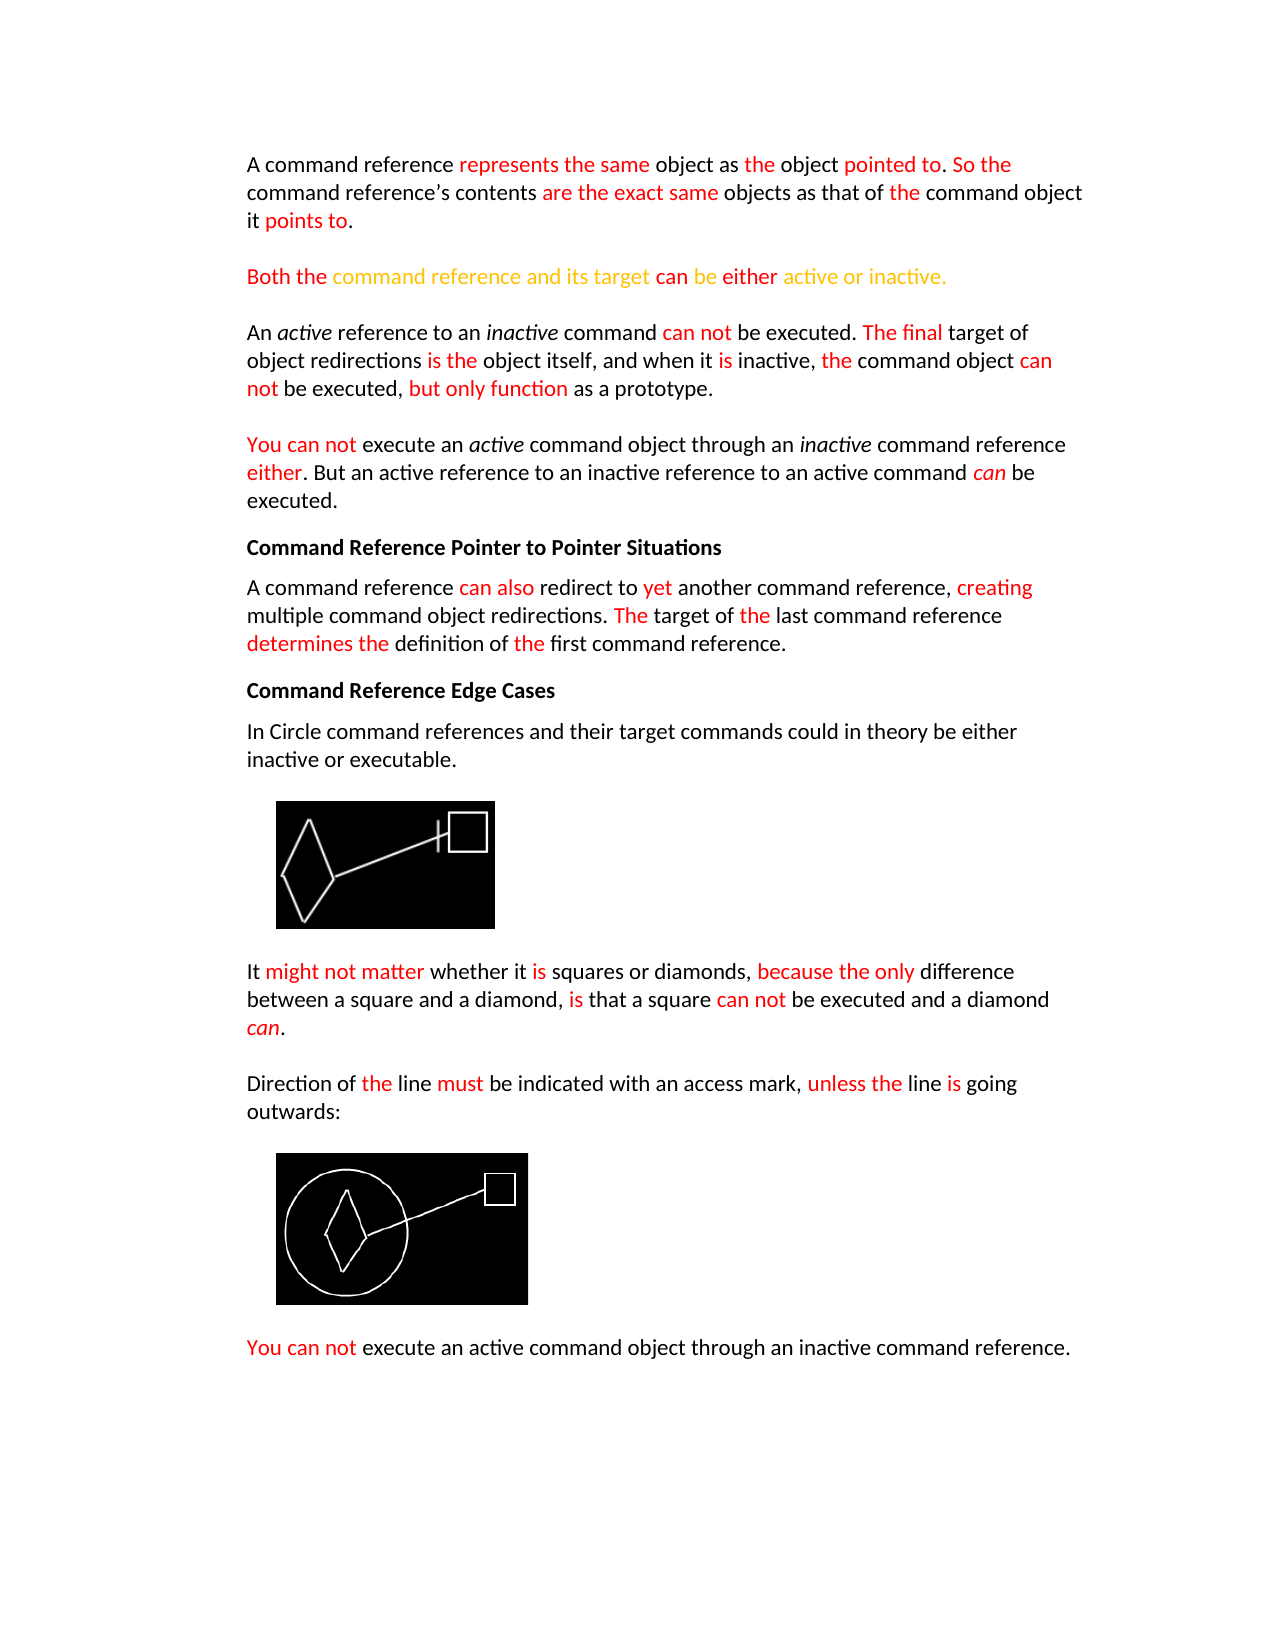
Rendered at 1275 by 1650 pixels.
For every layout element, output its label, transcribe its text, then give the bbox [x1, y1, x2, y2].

picture [276, 1153, 529, 1305]
text Both the command reference and its target can be either active or inactive. [247, 262, 1087, 290]
subtitle Command Reference Pointer to Pointer Situations [247, 533, 1087, 561]
text Direction of the line must be indicated with an access mark, unless the line is going outwards: [247, 1069, 1087, 1125]
text You can not execute an active command object through an inactive command reference. [247, 1333, 1087, 1361]
text An active reference to an inactive command can not be executed. The final target of object redirections is the object itself, and when it is inactive, the command object can not be executed, but only function as a prototype. [247, 318, 1087, 402]
subtitle Command Reference Edge Cases [247, 676, 1087, 704]
text It might not matter whether it is squares or diamonds, because the only difference between a square and a diamond, is that a square can not be executed and a diamond can. [247, 957, 1087, 1041]
text A command reference represents the same object as the object pointed to. So the command reference’s contents are the exact same objects as that of the command object it points to. [247, 150, 1087, 234]
picture [276, 801, 495, 929]
text A command reference can also redirect to yet another command reference, creating multiple command object redirections. The target of the last command reference determines the definition of the first command reference. [247, 573, 1087, 658]
text You can not execute an active command object through an inactive command reference either. But an active reference to an inactive reference to an active command can be executed. [247, 430, 1087, 514]
text In Circle command references and their target commands could in theory be either inactive or executable. [247, 717, 1087, 773]
